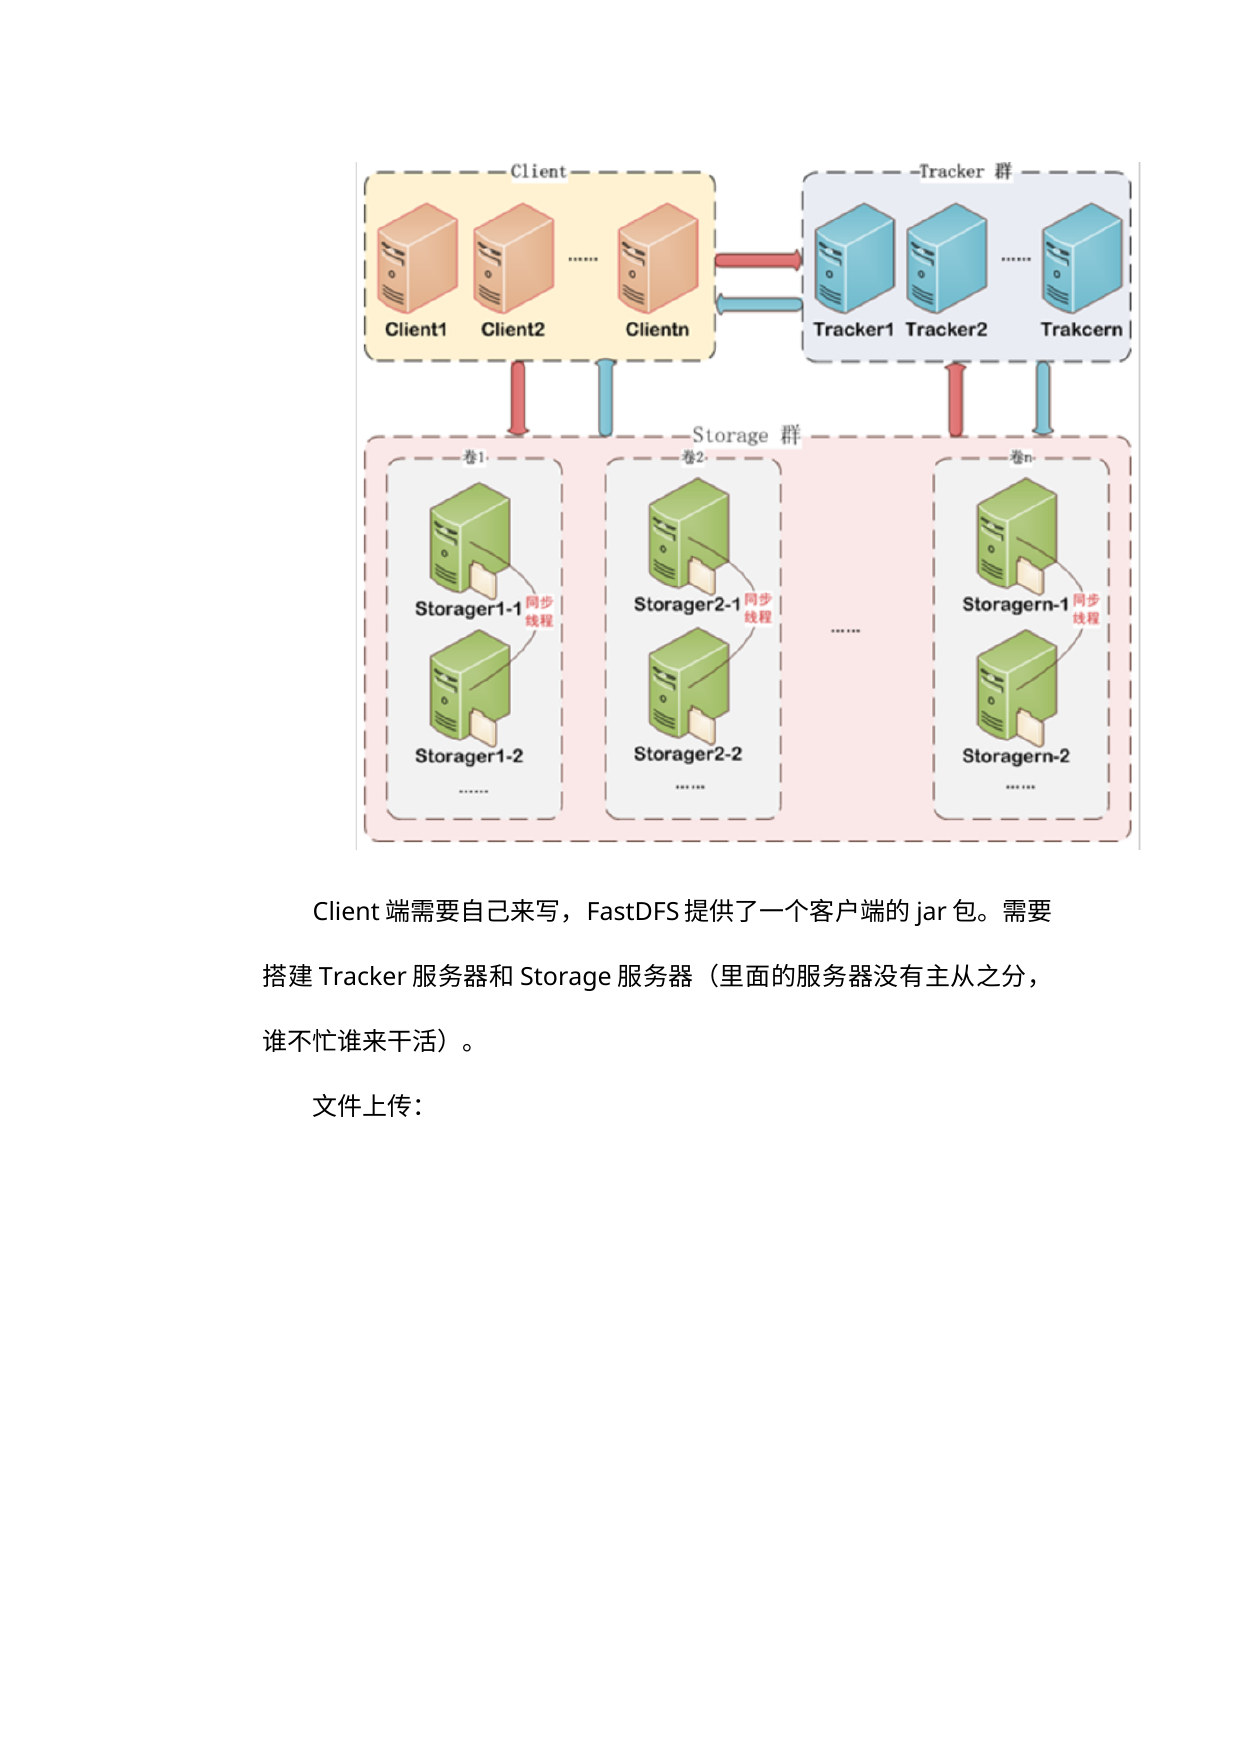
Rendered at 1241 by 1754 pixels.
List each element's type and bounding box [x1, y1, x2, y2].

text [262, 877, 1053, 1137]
picture [312, 162, 1178, 857]
